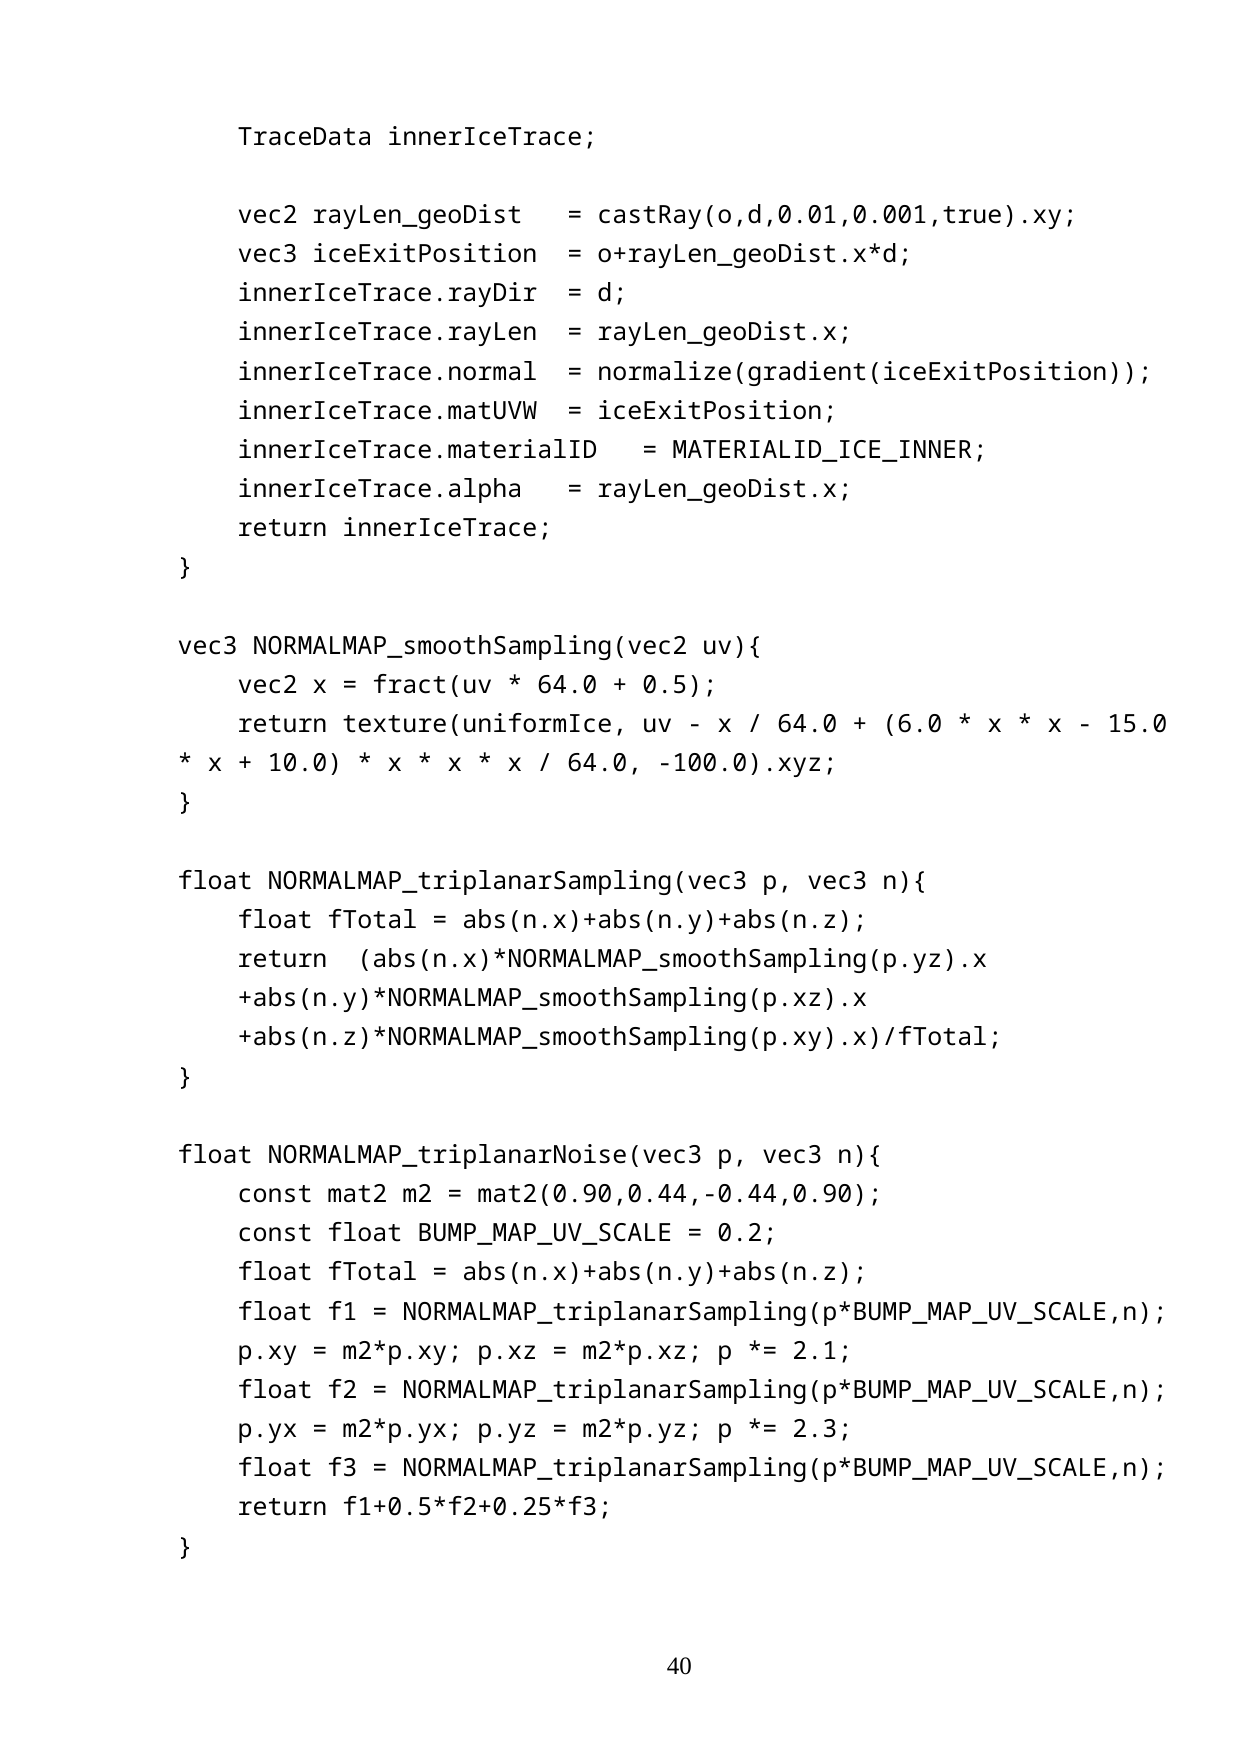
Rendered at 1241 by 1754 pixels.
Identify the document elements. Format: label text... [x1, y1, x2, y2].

text innerIceTrace.rayLen = rayLen_geoDist.x; [177, 314, 1181, 348]
text float fTotal = abs(n.x)+abs(n.y)+abs(n.z); [177, 901, 1181, 936]
text innerIceTrace.rayDir = d; [177, 275, 1181, 309]
text float NORMALMAP_triplanarNoise(vec3 p, vec3 n){ [177, 1136, 1181, 1171]
text innerIceTrace.alpha = rayLen_geoDist.x; [177, 471, 1181, 505]
text return texture(uniformIce, uv - x / 64.0 + (6.0 * x * x - 15.0 * x + 10.0) * x * x * x / 64.0, -100.0).xyz; [177, 706, 1181, 779]
text innerIceTrace.normal = normalize(gradient(iceExitPosition)); [177, 353, 1181, 387]
text vec2 rayLen_geoDist = castRay(o,d,0.01,0.001,true).xy; [177, 196, 1181, 231]
text return (abs(n.x)*NORMALMAP_smoothSampling(p.yz).x [177, 941, 1181, 975]
text vec3 NORMALMAP_smoothSampling(vec2 uv){ [177, 627, 1181, 661]
text vec3 iceExitPosition = o+rayLen_geoDist.x*d; [177, 236, 1181, 270]
text innerIceTrace.materialID = MATERIALID_ICE_INNER; [177, 431, 1181, 466]
text } [177, 549, 1181, 583]
text p.yx = m2*p.yx; p.yz = m2*p.yz; p *= 2.3; [177, 1411, 1181, 1445]
text float f2 = NORMALMAP_triplanarSampling(p*BUMP_MAP_UV_SCALE,n); [177, 1371, 1181, 1406]
text float fTotal = abs(n.x)+abs(n.y)+abs(n.z); [177, 1254, 1181, 1288]
text const mat2 m2 = mat2(0.90,0.44,-0.44,0.90); [177, 1176, 1181, 1210]
text +abs(n.z)*NORMALMAP_smoothSampling(p.xy).x)/fTotal; [177, 1019, 1181, 1053]
text float f1 = NORMALMAP_triplanarSampling(p*BUMP_MAP_UV_SCALE,n); [177, 1293, 1181, 1327]
text float f3 = NORMALMAP_triplanarSampling(p*BUMP_MAP_UV_SCALE,n); [177, 1450, 1181, 1484]
text } [177, 784, 1181, 818]
text return innerIceTrace; [177, 510, 1181, 544]
text const float BUMP_MAP_UV_SCALE = 0.2; [177, 1215, 1181, 1249]
text p.xy = m2*p.xy; p.xz = m2*p.xz; p *= 2.1; [177, 1332, 1181, 1366]
text } [177, 1528, 1181, 1562]
text float NORMALMAP_triplanarSampling(vec3 p, vec3 n){ [177, 862, 1181, 896]
text return f1+0.5*f2+0.25*f3; [177, 1489, 1181, 1523]
text +abs(n.y)*NORMALMAP_smoothSampling(p.xz).x [177, 980, 1181, 1014]
text innerIceTrace.matUVW = iceExitPosition; [177, 392, 1181, 426]
text vec2 x = fract(uv * 64.0 + 0.5); [177, 666, 1181, 701]
text TraceData innerIceTrace; [177, 118, 1181, 152]
text } [177, 1058, 1181, 1092]
